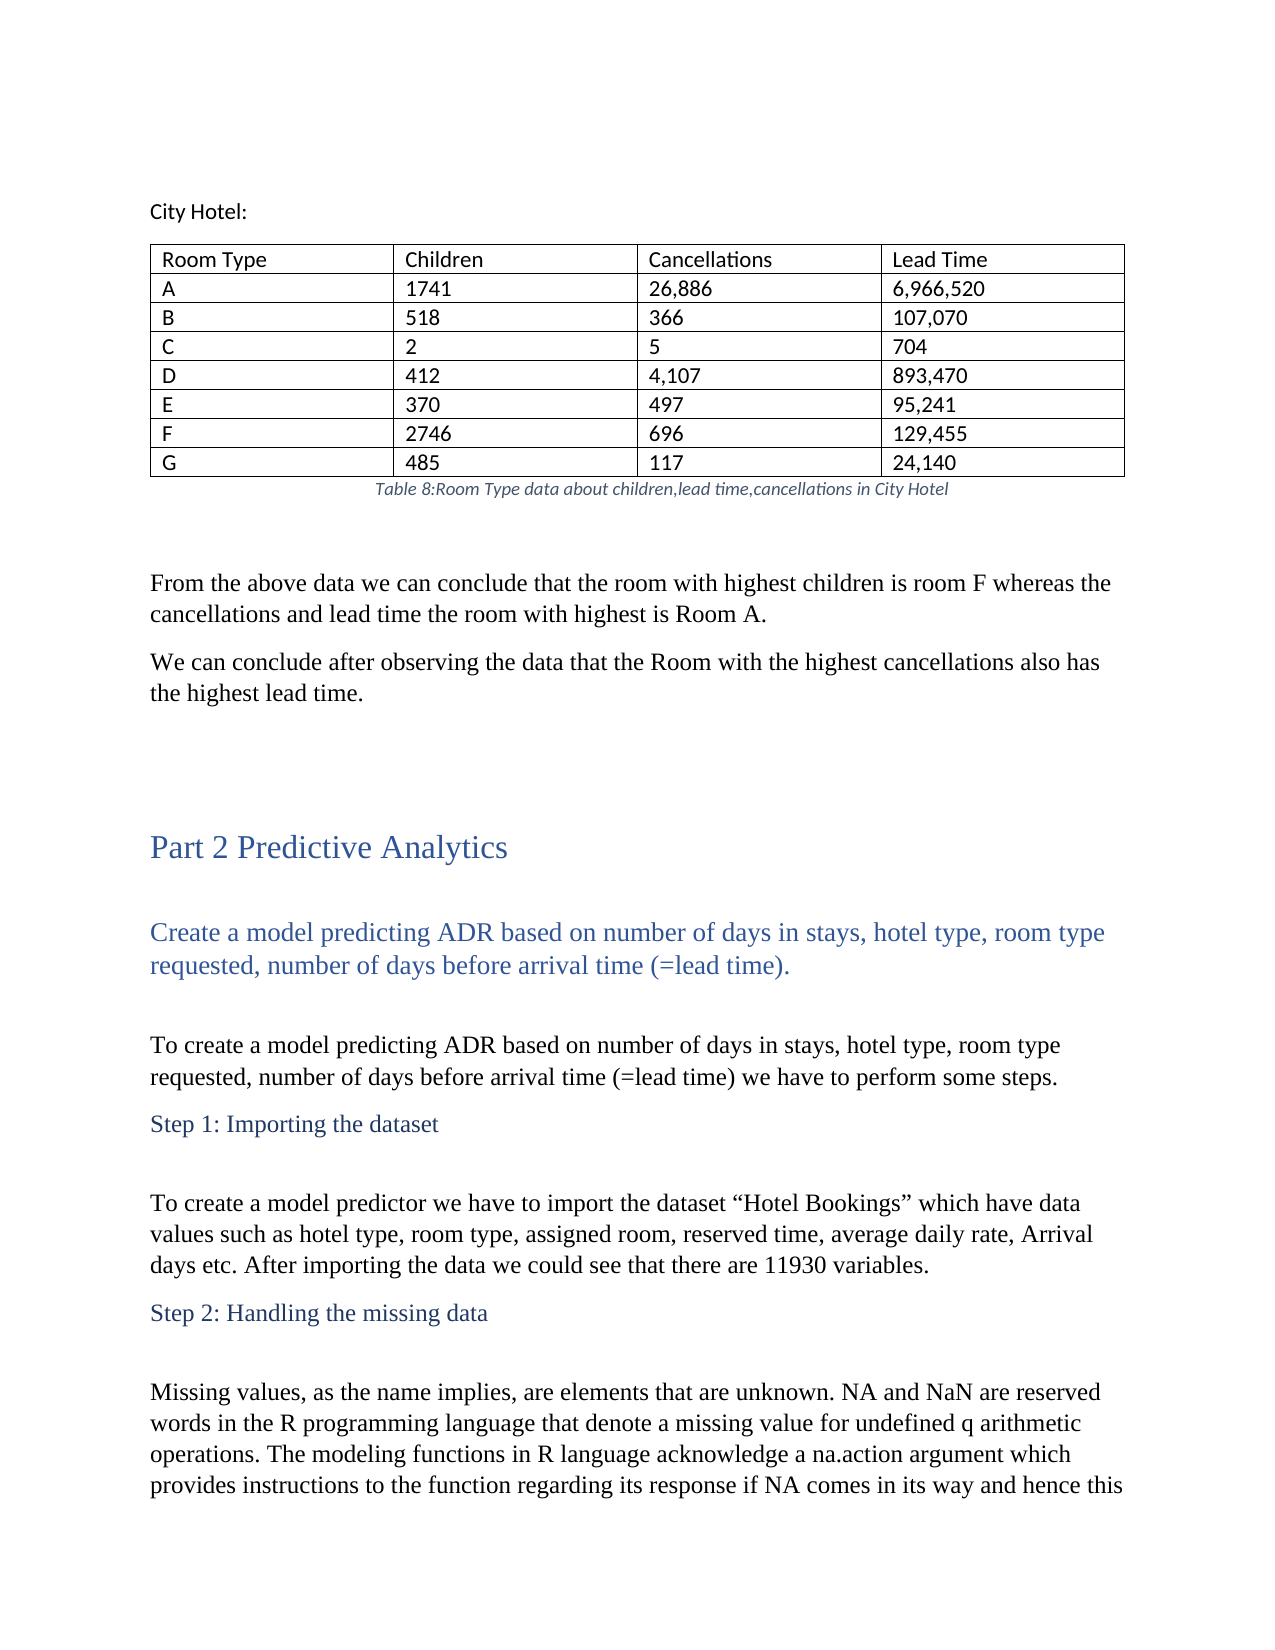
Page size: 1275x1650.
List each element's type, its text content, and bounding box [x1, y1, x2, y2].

table_cell 366 [638, 303, 881, 331]
table_cell 2746 [394, 419, 637, 447]
table_cell 1741 [394, 274, 637, 302]
text From the above data we can conclude that the room with highest children is room F whereas the cancellations and lead time the room with highest is Room A. [150, 568, 1125, 628]
table_cell 129,455 [882, 419, 1124, 447]
table_cell 2 [394, 332, 637, 360]
table_cell 704 [882, 332, 1124, 360]
table_cell C [151, 332, 393, 360]
text To create a model predicting ADR based on number of days in stays, hotel type, room type requested, number of days before arrival time (=lead time) we have to perform some steps. [150, 1031, 1125, 1090]
text City Hotel: [150, 197, 1125, 225]
table_cell 24,140 [882, 448, 1124, 476]
table_cell 485 [394, 448, 637, 476]
table_cell 412 [394, 361, 637, 389]
table_cell F [151, 419, 393, 447]
table_header Lead Time [882, 245, 1124, 273]
table_cell B [151, 303, 393, 331]
subtitle Step 1: Importing the dataset [150, 1109, 1125, 1138]
table_header Room Type [151, 245, 393, 273]
table_cell 893,470 [882, 361, 1124, 389]
table_cell 4,107 [638, 361, 881, 389]
text We can conclude after observing the data that the Room with the highest cancellations also has the highest lead time. [150, 647, 1125, 706]
table_cell 497 [638, 390, 881, 418]
table_cell A [151, 274, 393, 302]
subtitle Part 2 Predictive Analytics [150, 827, 1125, 866]
table_cell 518 [394, 303, 637, 331]
subtitle Create a model predicting ADR based on number of days in stays, hotel type, room type requested, number of days before arrival time (=lead time). [150, 916, 1125, 980]
text To create a model predictor we have to import the dataset “Hotel Bookings” which have data values such as hotel type, room type, assigned room, reserved time, average daily rate, Arrival days etc. After importing the data we could see that there are 11930 variables. [150, 1188, 1125, 1279]
table_cell E [151, 390, 393, 418]
table_cell 6,966,520 [882, 274, 1124, 302]
table_cell 95,241 [882, 390, 1124, 418]
table_cell 26,886 [638, 274, 881, 302]
table_cell 107,070 [882, 303, 1124, 331]
table_cell 370 [394, 390, 637, 418]
table_cell D [151, 361, 393, 389]
text Table 8:Room Type data about children,lead time,cancellations in City Hotel [300, 477, 1125, 500]
table_cell 5 [638, 332, 881, 360]
table_cell 696 [638, 419, 881, 447]
subtitle Step 2: Handling the missing data [150, 1298, 1125, 1327]
table_header Cancellations [638, 245, 881, 273]
table_header Children [394, 245, 637, 273]
table_cell G [151, 448, 393, 476]
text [150, 1377, 1125, 1498]
table_cell 117 [638, 448, 881, 476]
